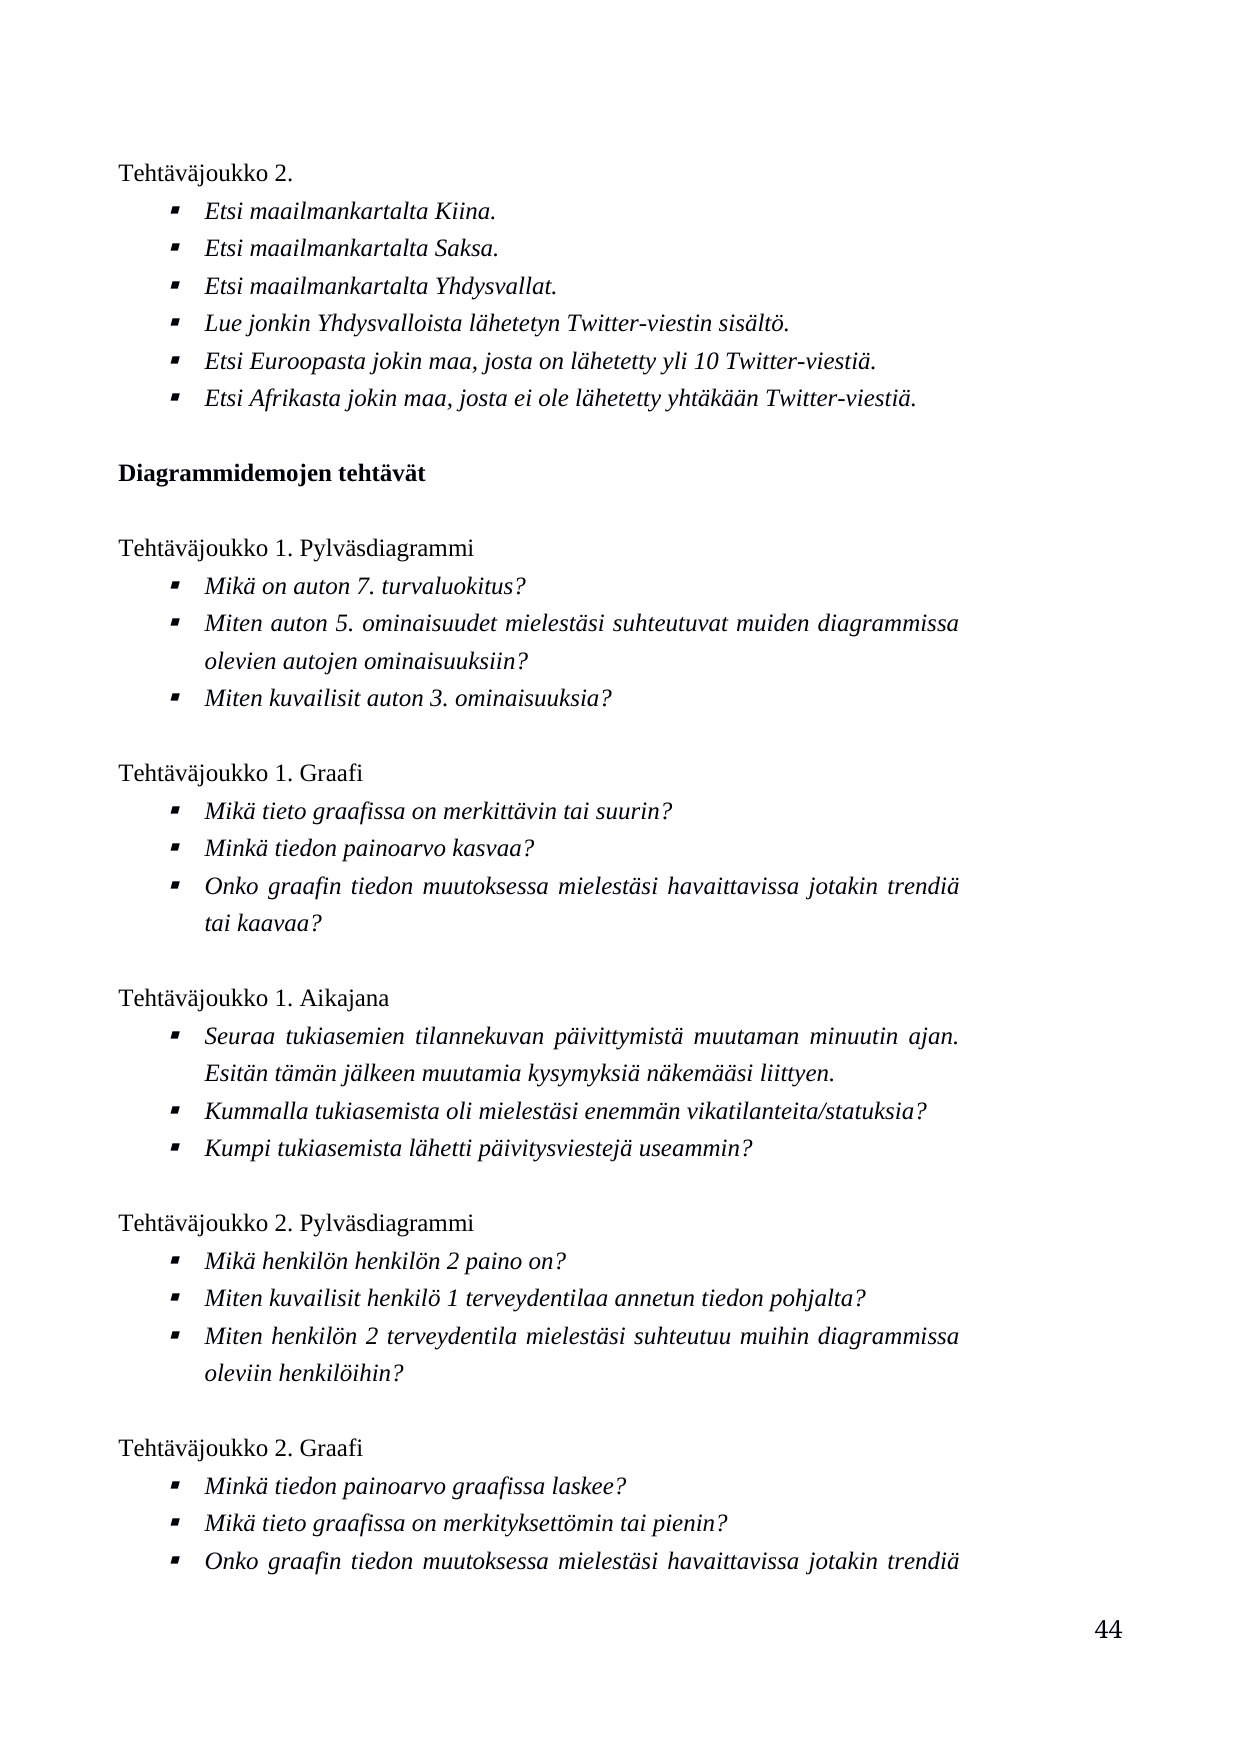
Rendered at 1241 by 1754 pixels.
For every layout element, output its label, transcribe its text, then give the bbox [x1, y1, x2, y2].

text Tehtäväjoukko 1. Pylväsdiagrammi [118, 524, 1122, 562]
table_header Etsi maailmankartalta Kiina. [118, 187, 974, 224]
table_header Mikä on auton 7. turvaluokitus? [118, 562, 974, 599]
table_cell Minkä tiedon painoarvo kasvaa? [118, 825, 974, 862]
table_cell Etsi Afrikasta jokin maa, josta ei ole lähetetty yhtäkään Twitter-viestiä. [118, 375, 974, 412]
text Tehtäväjoukko 2. Graafi [118, 1424, 1122, 1462]
text Tehtäväjoukko 2. [118, 149, 1122, 187]
table_header Mikä tieto graafissa on merkittävin tai suurin? [118, 787, 974, 824]
table_cell Lue jonkin Yhdysvalloista lähetetyn Twitter-viestin sisältö. [118, 300, 974, 337]
table_cell Onko graafin tiedon muutoksessa mielestäsi havaittavissa jotakin trendiä tai kaavaa? [118, 862, 974, 937]
table_cell Miten kuvailisit auton 3. ominaisuuksia? [118, 675, 974, 712]
table_cell Miten auton 5. ominaisuudet mielestäsi suhteutuvat muiden diagrammissa olevien autojen ominaisuuksiin? [118, 600, 974, 674]
table_cell Miten henkilön 2 terveydentila mielestäsi suhteutuu muihin diagrammissa oleviin henkilöihin? [118, 1312, 974, 1387]
table_header Minkä tiedon painoarvo graafissa laskee? [118, 1462, 974, 1499]
table_cell Etsi Euroopasta jokin maa, josta on lähetetty yli 10 Twitter-viestiä. [118, 337, 974, 374]
text Tehtäväjoukko 1. Aikajana [118, 974, 1122, 1012]
table_cell Mikä tieto graafissa on merkityksettömin tai pienin? [118, 1500, 974, 1537]
table_header Mikä henkilön henkilön 2 paino on? [118, 1237, 974, 1274]
table_header Seuraa tukiasemien tilannekuvan päivittymistä muutaman minuutin ajan. Esitän tämän jälkeen muutamia kysymyksiä näkemääsi liittyen. [118, 1012, 974, 1087]
table_cell Etsi maailmankartalta Saksa. [118, 225, 974, 262]
text Tehtäväjoukko 2. Pylväsdiagrammi [118, 1199, 1122, 1237]
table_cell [118, 1537, 974, 1574]
table_cell Etsi maailmankartalta Yhdysvallat. [118, 262, 974, 299]
table_cell Kummalla tukiasemista oli mielestäsi enemmän vikatilanteita/statuksia? [118, 1087, 974, 1124]
text Diagrammidemojen tehtävät [118, 449, 1122, 487]
table_cell Kumpi tukiasemista lähetti päivitysviestejä useammin? [118, 1125, 974, 1162]
text Tehtäväjoukko 1. Graafi [118, 749, 1122, 787]
table_cell Miten kuvailisit henkilö 1 terveydentilaa annetun tiedon pohjalta? [118, 1275, 974, 1312]
